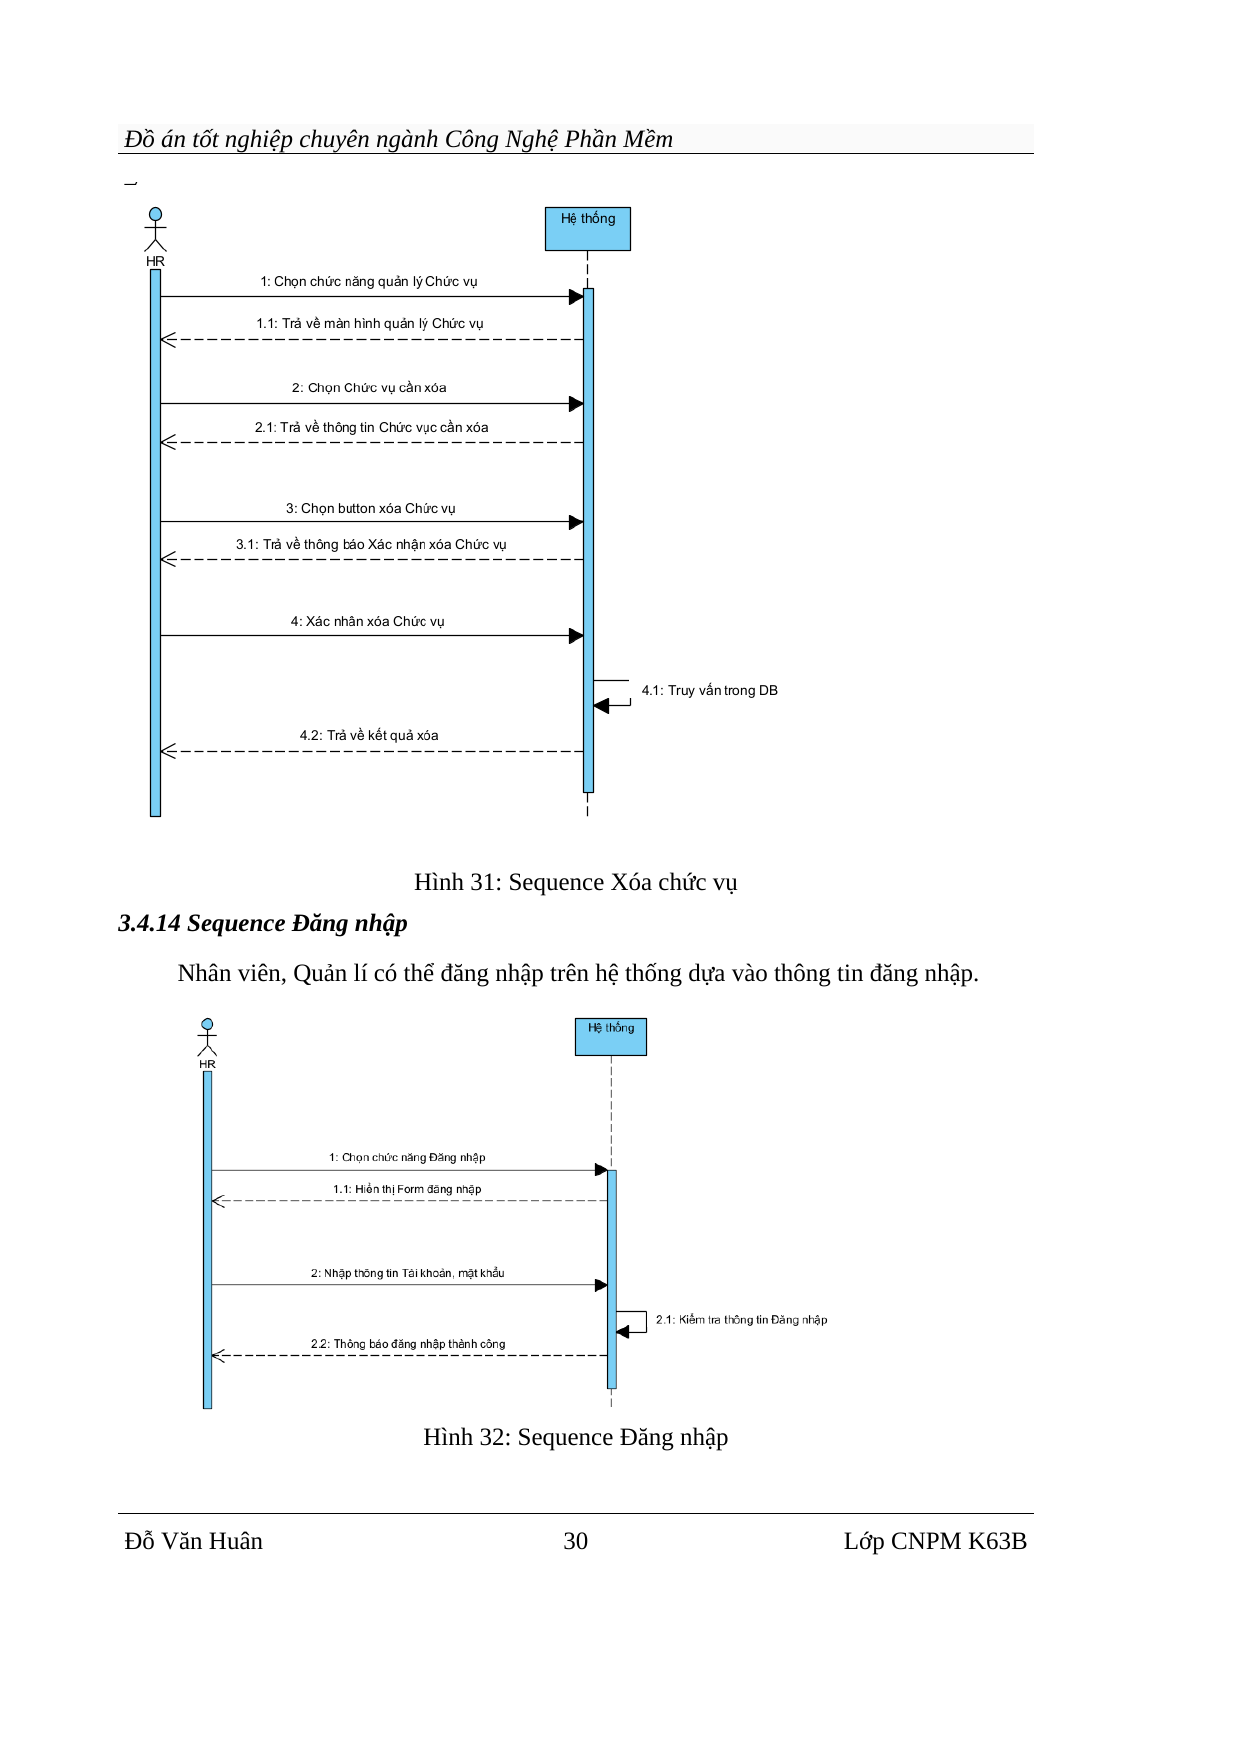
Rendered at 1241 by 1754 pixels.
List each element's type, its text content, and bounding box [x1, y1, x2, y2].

picture [177, 1008, 853, 1413]
text Hình 32: Sequence Đăng nhập [118, 1422, 1033, 1450]
text Hình 31: Sequence Xóa chức vụ [118, 867, 1033, 896]
picture [124, 182, 800, 859]
subtitle Sequence Đăng nhập [118, 908, 1033, 937]
text Nhân viên, Quản lí có thể đăng nhập trên hệ thống dựa vào thông tin đăng nhập. [118, 958, 1033, 987]
